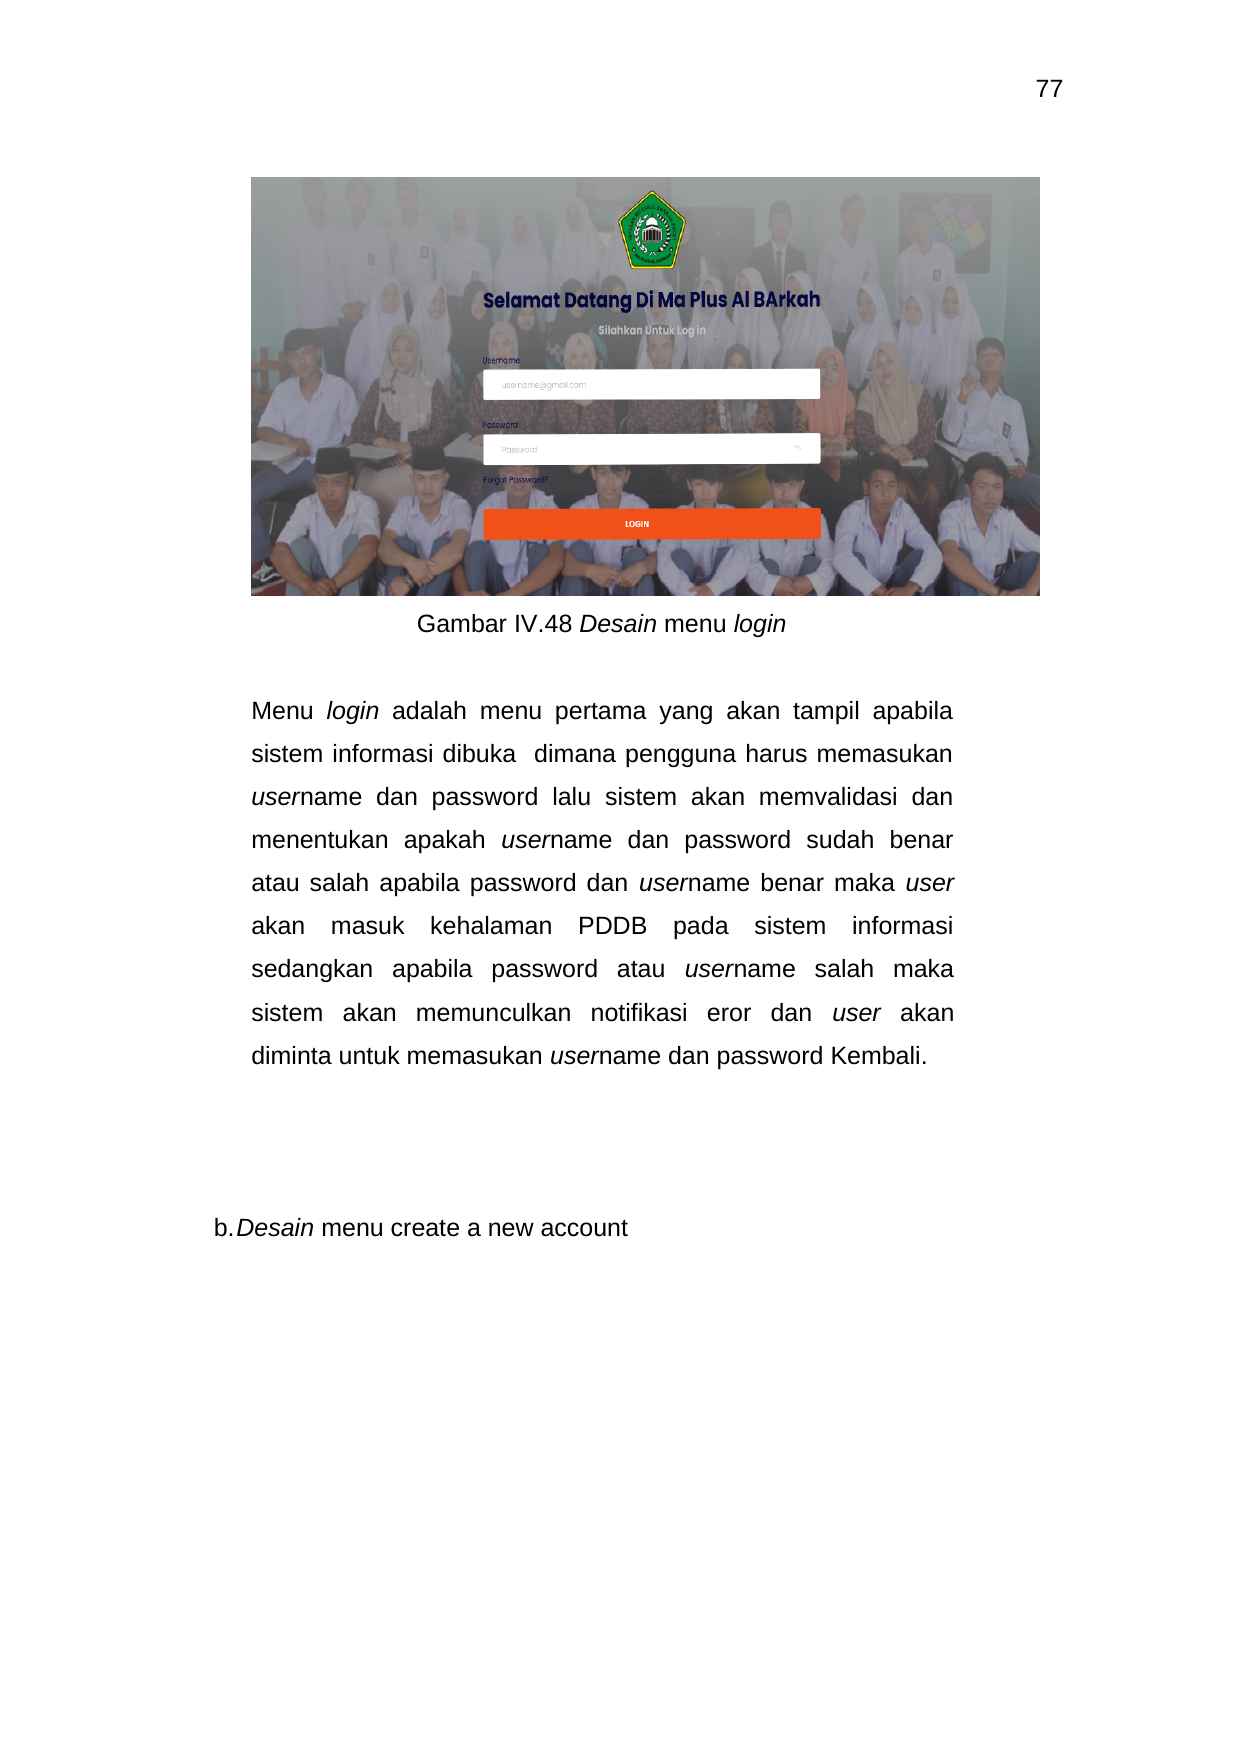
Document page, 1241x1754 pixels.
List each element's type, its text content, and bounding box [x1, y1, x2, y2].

list Menu login adalah menu pertama yang akan tampil apabila sistem informasi dibuka dimana pengguna harus memasukan username dan password lalu sistem akan memvalidasi dan menentukan apakah username dan password sudah benar atau salah apabila password dan username benar maka user akan masuk kehalaman PDDB pada sistem informasi sedangkan apabila password atau username salah maka sistem akan memunculkan notifikasi eror dan user akan diminta untuk memasukan username dan password Kembali. [251, 696, 954, 1069]
list Gambar IV.48 Desain menu login [251, 609, 954, 638]
picture [251, 177, 1040, 596]
list Desain menu create a new account [213, 1213, 954, 1242]
